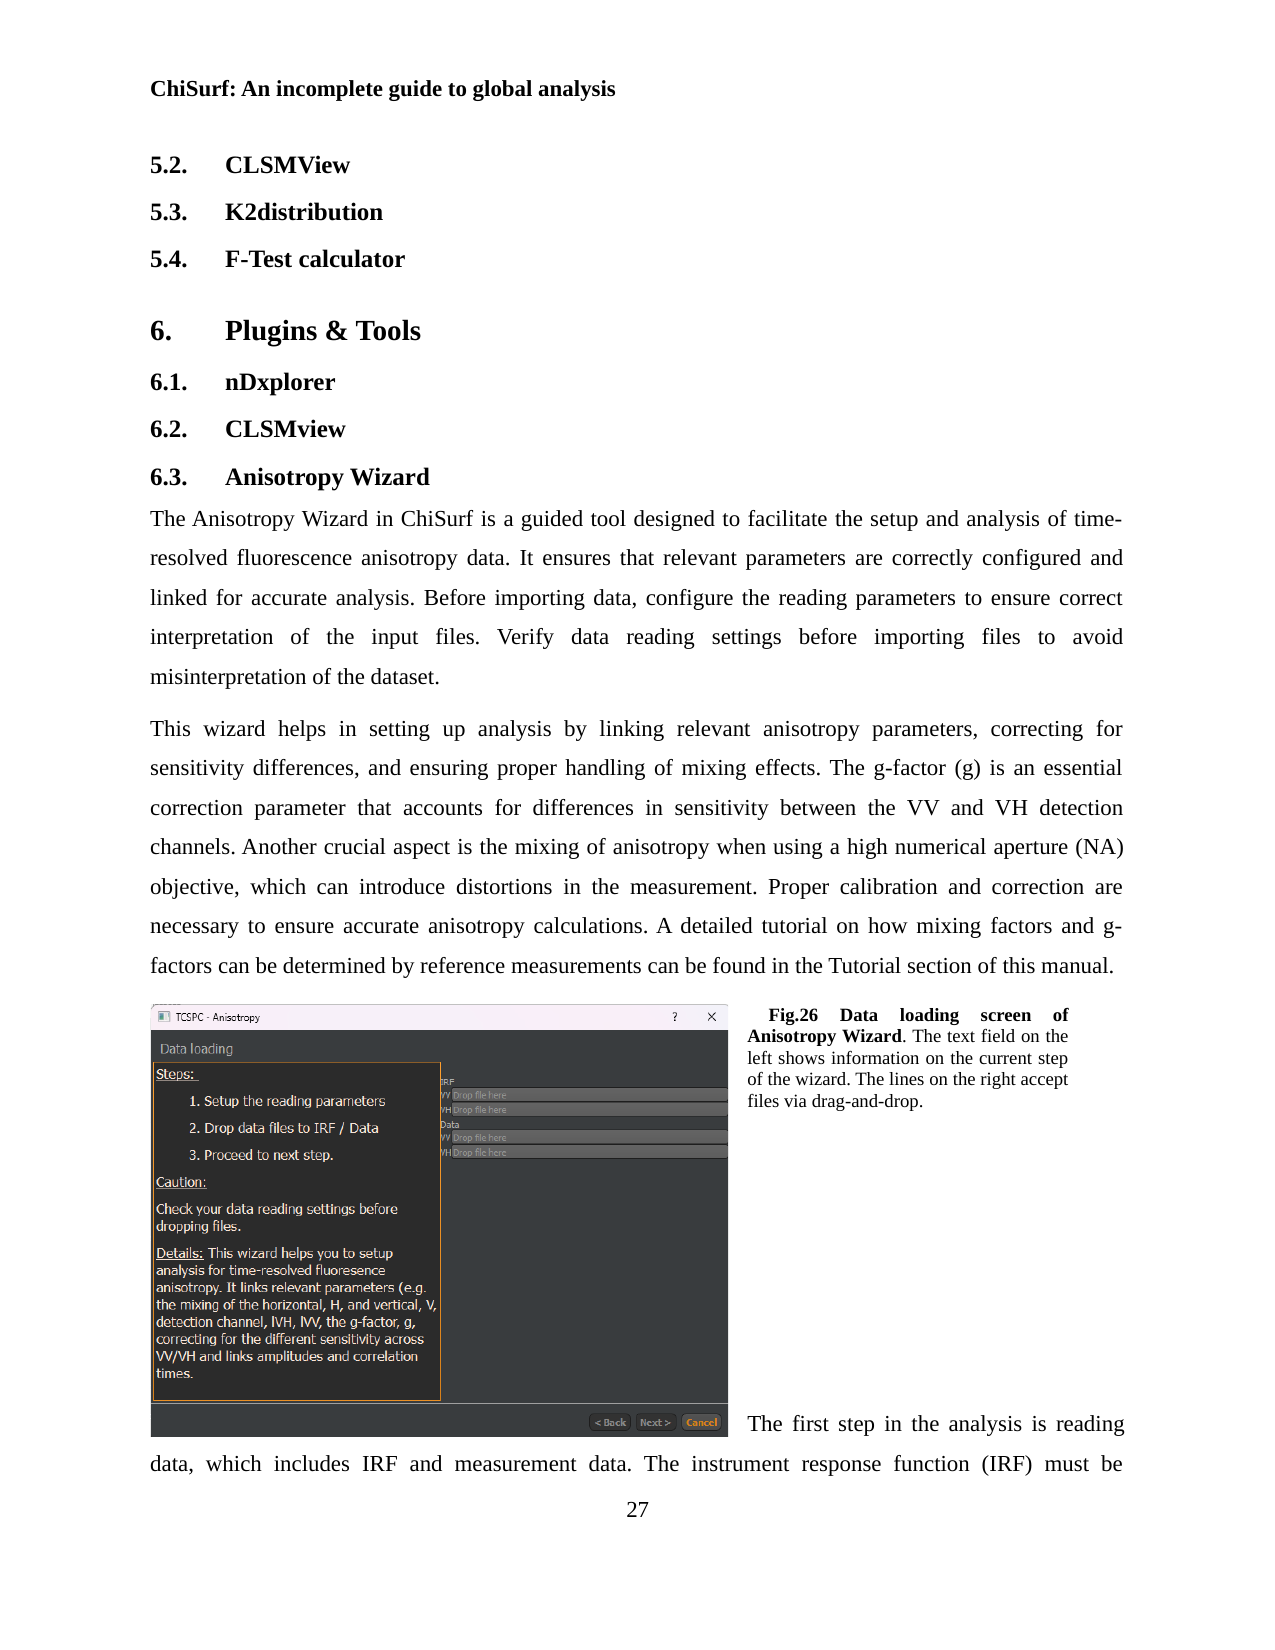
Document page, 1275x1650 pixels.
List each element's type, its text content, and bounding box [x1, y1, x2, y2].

subtitle nDxplorer [150, 367, 1125, 396]
text This wizard helps in setting up analysis by linking relevant anisotropy parameters, correcting for sensitivity differences, and ensuring proper handling of mixing effects. The g-factor (g) is an essential correction parameter that accounts for differences in sensitivity between the VV and VH detection channels. Another crucial aspect is the mixing of anisotropy when using a high numerical aperture (NA) objective, which can introduce distortions in the measurement. Proper calibration and correction are necessary to ensure accurate anisotropy calculations. A detailed tutorial on how mixing factors and g-factors can be determined by reference measurements can be found in the Tutorial section of this manual. [150, 715, 1125, 978]
text The Anisotropy Wizard in ChiSurf is a guided tool designed to facilitate the setup and analysis of time-resolved fluorescence anisotropy data. It ensures that relevant parameters are correctly configured and linked for accurate analysis. Before importing data, configure the reading parameters to ensure correct interpretation of the input files. Verify data reading settings before importing files to avoid misinterpretation of the dataset. [150, 505, 1125, 689]
subtitle Anisotropy Wizard [150, 462, 1125, 491]
subtitle K2distribution [150, 197, 1125, 226]
text Fig.26 Data loading screen of Anisotropy Wizard. The text field on the left shows information on the current step of the wizard. The lines on the right accept files via drag-and-drop. [728, 1004, 1069, 1111]
subtitle CLSMView [150, 150, 1125, 179]
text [150, 1149, 1125, 1476]
subtitle F-Test calculator [150, 244, 1125, 273]
subtitle Plugins & Tools [150, 313, 1125, 346]
subtitle CLSMview [150, 414, 1125, 443]
picture [150, 1004, 728, 1436]
